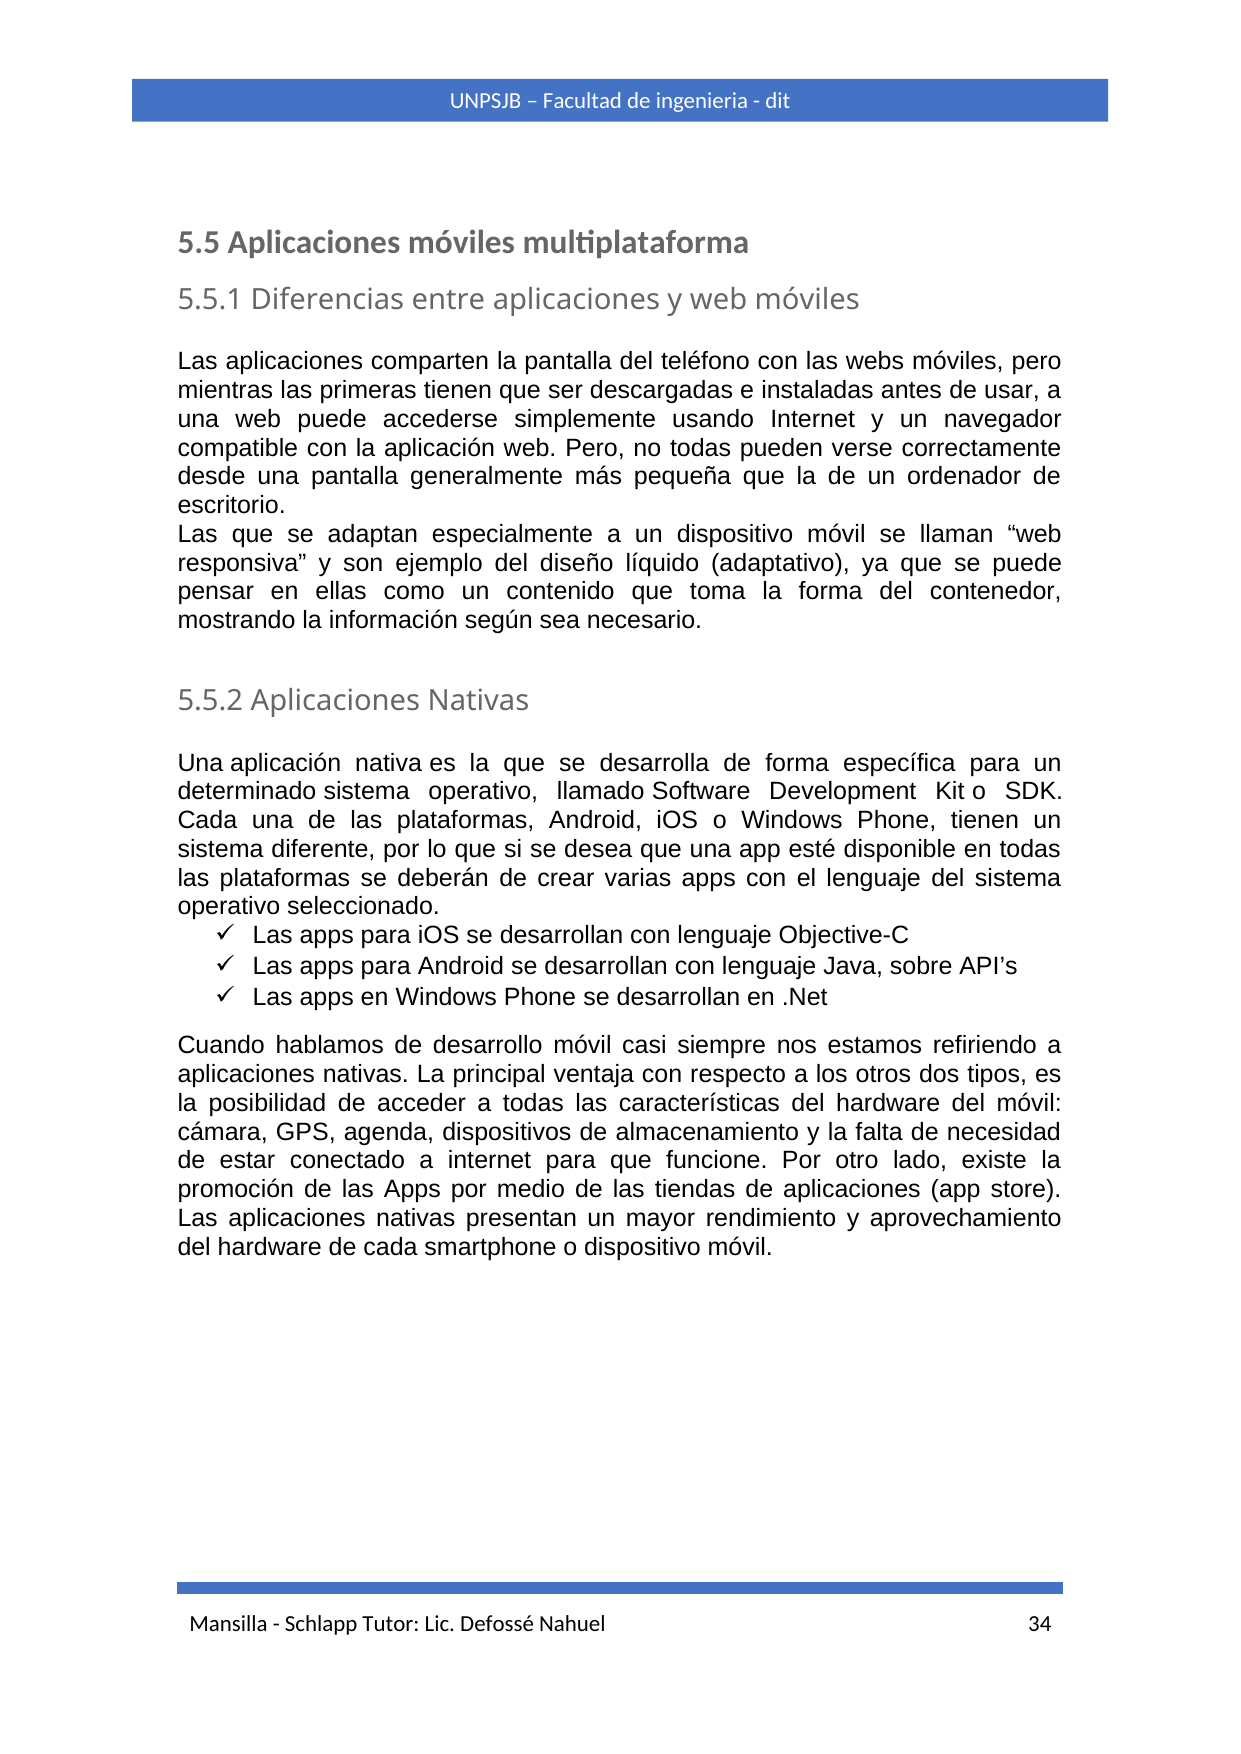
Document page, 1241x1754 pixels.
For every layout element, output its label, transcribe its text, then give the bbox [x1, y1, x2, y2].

text Una aplicación nativa es la que se desarrolla de forma específica para un determinado sistema operativo, llamado Software Development Kit o SDK. Cada una de las plataformas, Android, iOS o Windows Phone, tienen un sistema diferente, por lo que si se desea que una app esté disponible en todas las plataformas se deberán de crear varias apps con el lenguaje del sistema operativo seleccionado. [177, 748, 1063, 920]
text Las aplicaciones comparten la pantalla del teléfono con las webs móviles, pero mientras las primeras tienen que ser descargadas e instaladas antes de usar, a una web puede accederse simplemente usando Internet y un navegador compatible con la aplicación web. Pero, no todas pueden verse correctamente desde una pantalla generalmente más pequeña que la de un ordenador de escritorio. [177, 346, 1063, 519]
list Las apps para iOS se desarrollan con lenguaje Objective-C [215, 920, 1063, 949]
subtitle 5.5.1 Diferencias entre aplicaciones y web móviles [177, 278, 1063, 318]
list Las apps para Android se desarrollan con lenguaje Java, sobre API’s [215, 951, 1063, 980]
subtitle 5.5 Aplicaciones móviles multiplataforma [177, 221, 1063, 262]
subtitle 5.5.2 Aplicaciones Nativas [177, 679, 1063, 719]
list Las apps en Windows Phone se desarrollan en .Net [215, 982, 1063, 1011]
text Las que se adaptan especialmente a un dispositivo móvil se llaman “web responsiva” y son ejemplo del diseño líquido (adaptativo), ya que se puede pensar en ellas como un contenido que toma la forma del contenedor, mostrando la información según sea necesario. [177, 519, 1063, 634]
text Cuando hablamos de desarrollo móvil casi siempre nos estamos refiriendo a aplicaciones nativas. La principal ventaja con respecto a los otros dos tipos, es la posibilidad de acceder a todas las características del hardware del móvil: cámara, GPS, agenda, dispositivos de almacenamiento y la falta de necesidad de estar conectado a internet para que funcione. Por otro lado, existe la promoción de las Apps por medio de las tiendas de aplicaciones (app store). Las aplicaciones nativas presentan un mayor rendimiento y aprovechamiento del hardware de cada smartphone o dispositivo móvil. [177, 1030, 1063, 1260]
